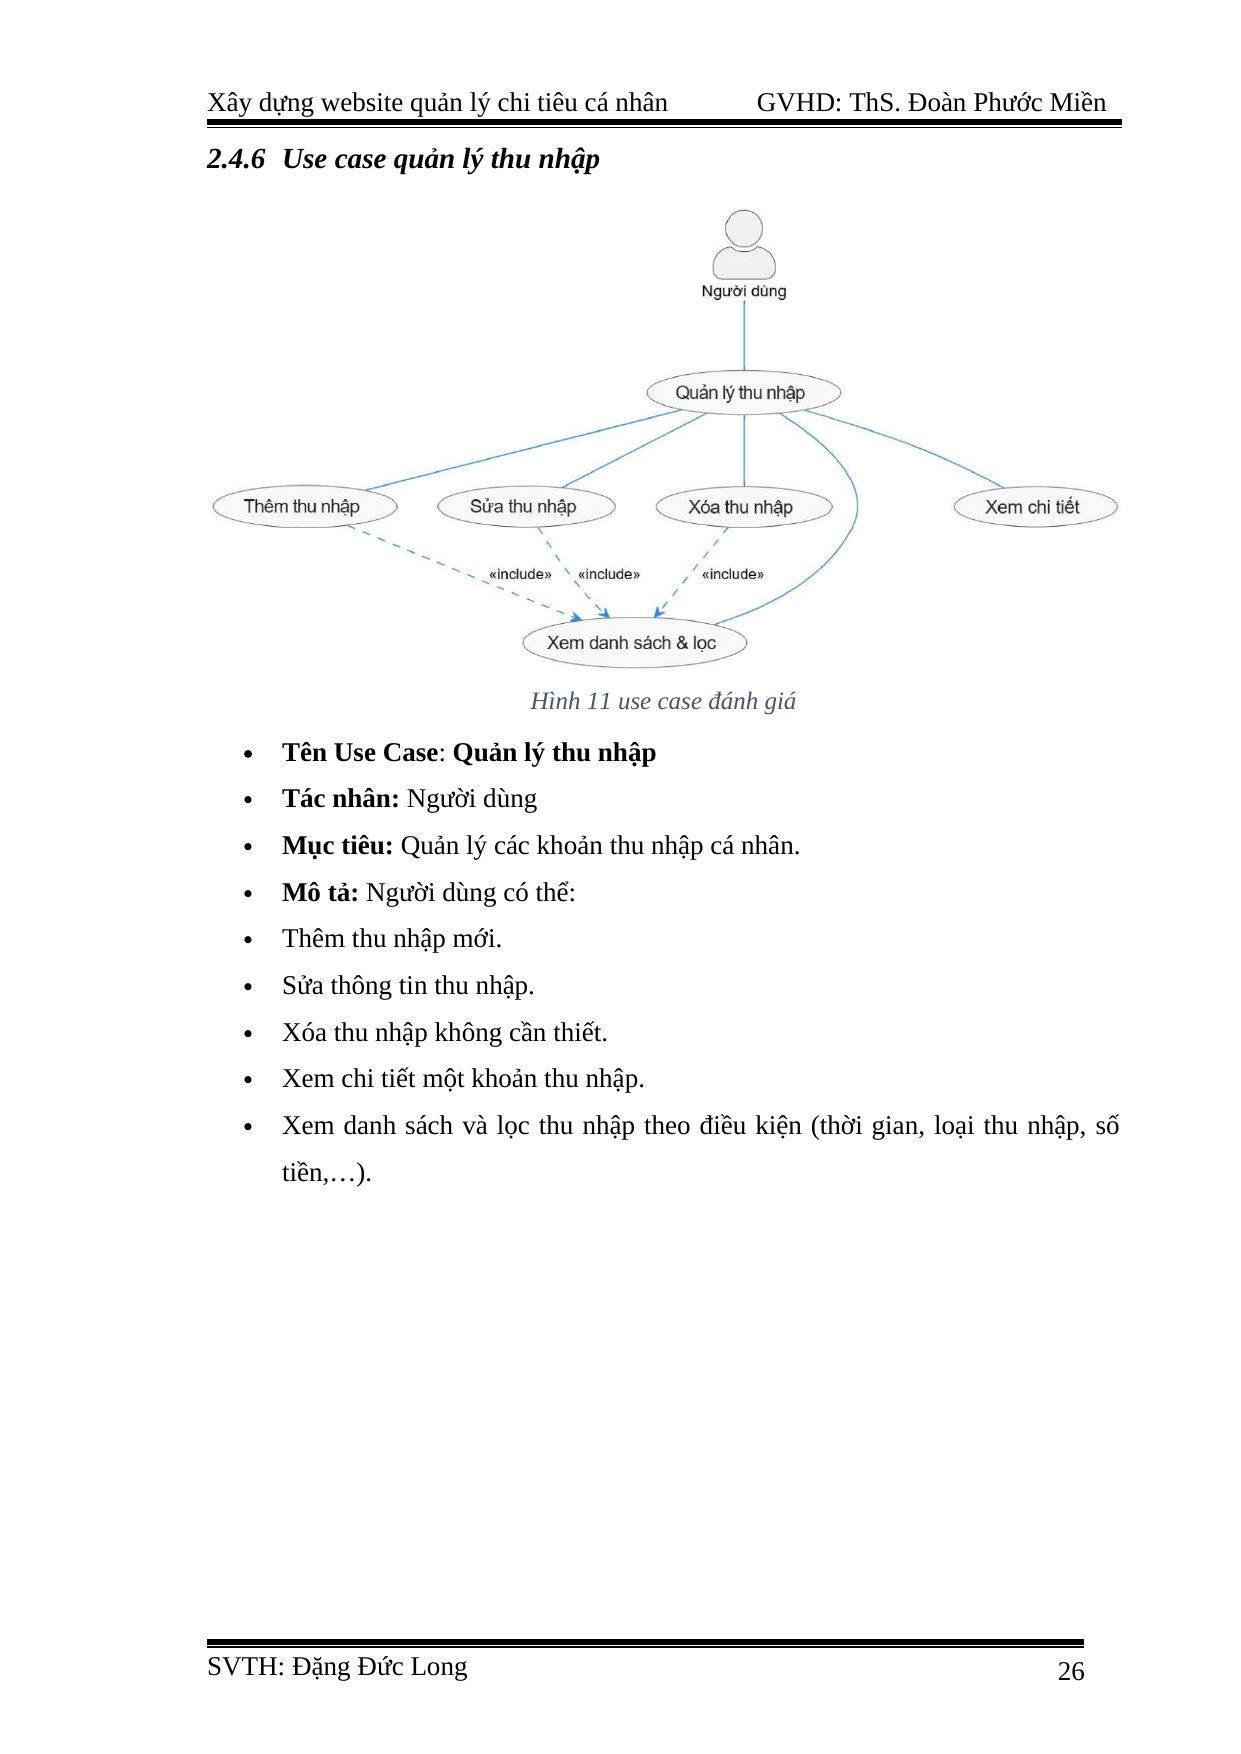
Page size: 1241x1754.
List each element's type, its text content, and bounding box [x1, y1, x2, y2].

list Mô tả: Người dùng có thể: [244, 876, 1122, 907]
list Sửa thông tin thu nhập. [244, 969, 1122, 1000]
list Thêm thu nhập mới. [244, 922, 1122, 954]
list Mục tiêu: Quản lý các khoản thu nhập cá nhân. [244, 829, 1122, 860]
subtitle Use case quản lý thu nhập [207, 141, 1122, 174]
list Xóa thu nhập không cần thiết. [244, 1016, 1122, 1047]
list Xem danh sách và lọc thu nhập theo điều kiện (thời gian, loại thu nhập, số tiền,…). [244, 1109, 1122, 1187]
list Xem chi tiết một khoản thu nhập. [244, 1062, 1122, 1094]
picture [206, 203, 1123, 674]
list Tên Use Case: Quản lý thu nhập [244, 736, 1122, 767]
list Tác nhân: Người dùng [244, 782, 1122, 814]
